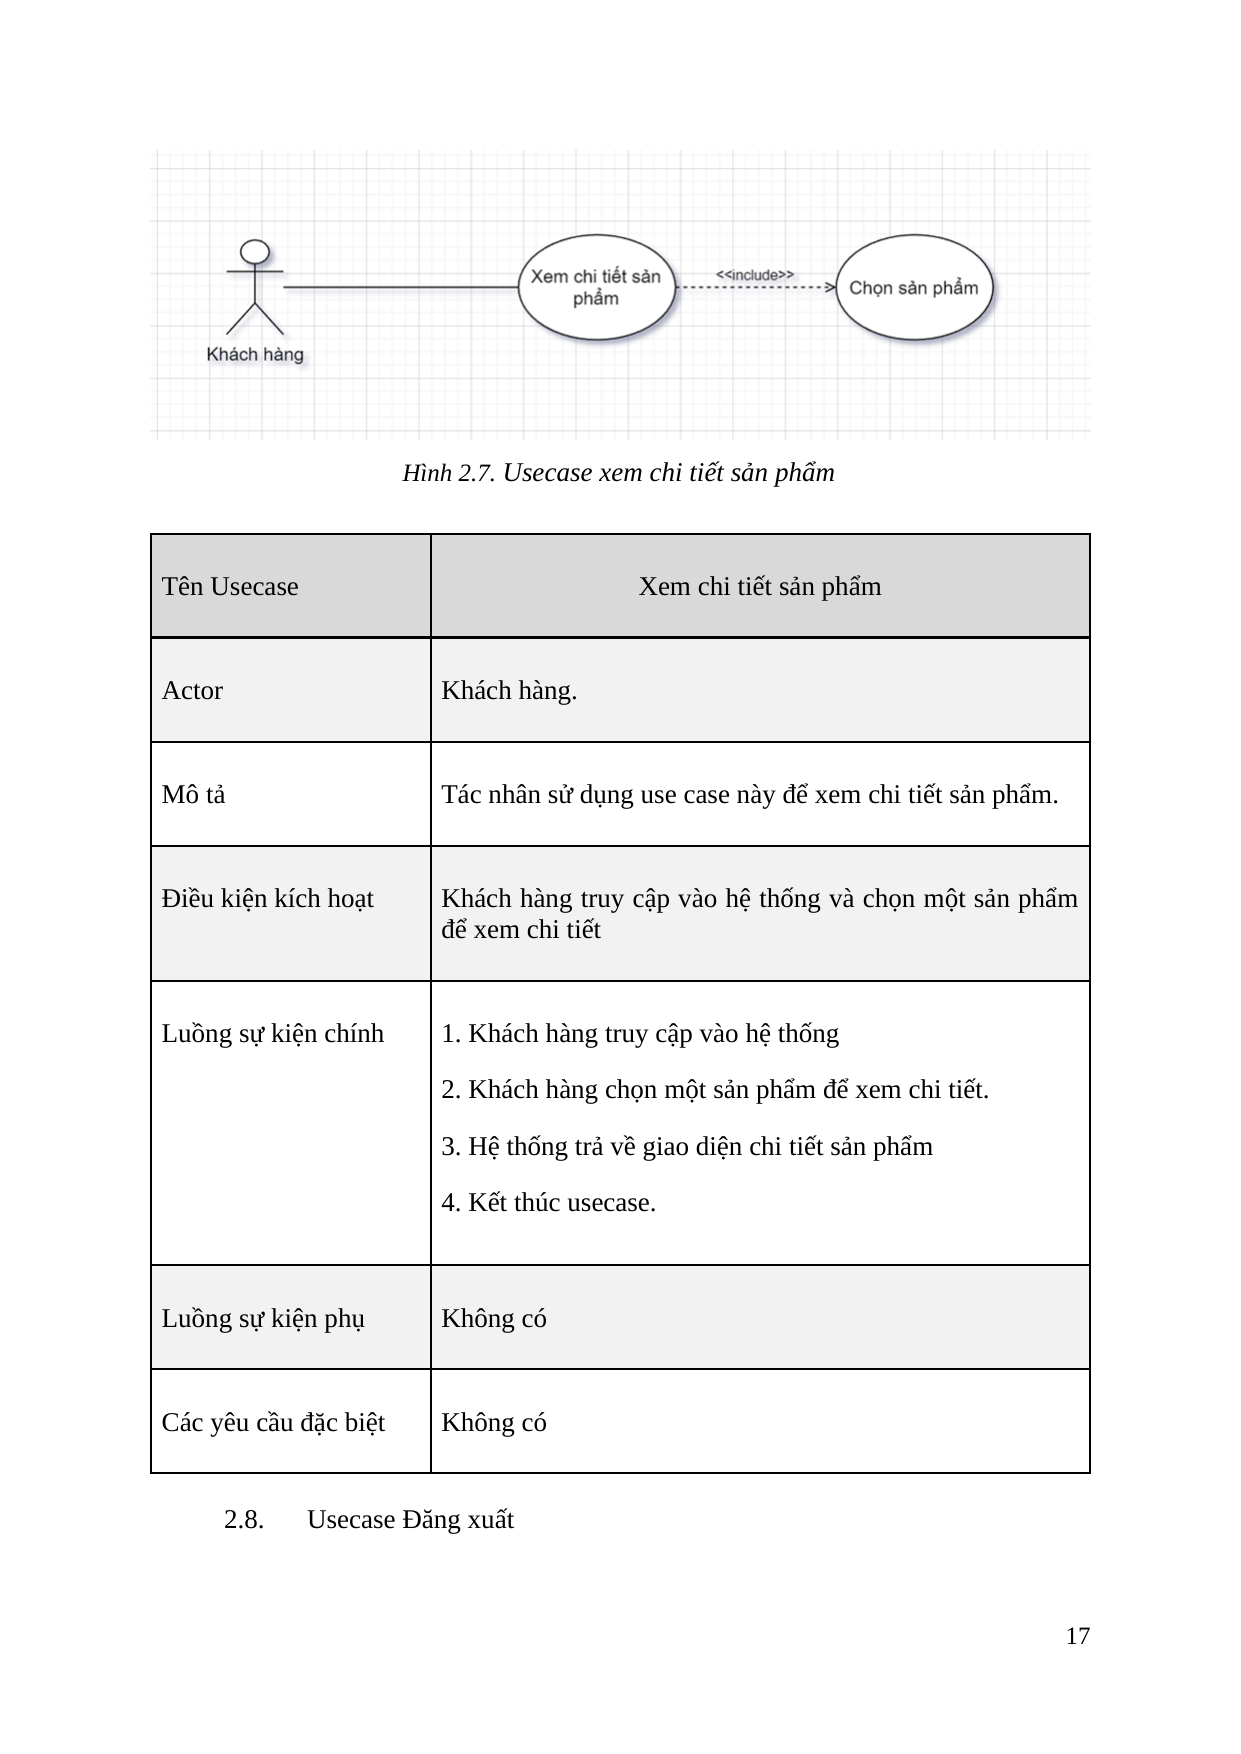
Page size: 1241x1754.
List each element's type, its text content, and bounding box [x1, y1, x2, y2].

picture [150, 150, 1091, 440]
table_cell Mô tả [152, 743, 430, 844]
table_cell Luồng sự kiện chính [152, 982, 430, 1264]
table_cell Không có [432, 1266, 1089, 1368]
table_cell Điều kiện kích hoạt [152, 847, 430, 980]
text Hình 2.7. Usecase xem chi tiết sản phẩm [150, 456, 1090, 487]
table_cell Các yêu cầu đặc biệt [152, 1370, 430, 1472]
list Usecase Đăng xuất [224, 1503, 1090, 1534]
table_cell Khách hàng. [432, 639, 1089, 741]
table_cell Luồng sự kiện phụ [152, 1266, 430, 1368]
table_header Xem chi tiết sản phẩm [432, 535, 1089, 636]
table_cell Khách hàng truy cập vào hệ thống và chọn một sản phẩm để xem chi tiết [432, 847, 1089, 980]
table_cell Actor [152, 639, 430, 741]
table_header Tên Usecase [152, 535, 430, 636]
table_cell Không có [432, 1370, 1089, 1472]
table_cell Tác nhân sử dụng use case này để xem chi tiết sản phẩm. [432, 743, 1089, 844]
table_cell 1. Khách hàng truy cập vào hệ thống 2. Khách hàng chọn một sản phẩm để xem chi tiết. 3. Hệ thống trả về giao diện chi tiết sản phẩm 4. Kết thúc usecase. [432, 982, 1089, 1264]
